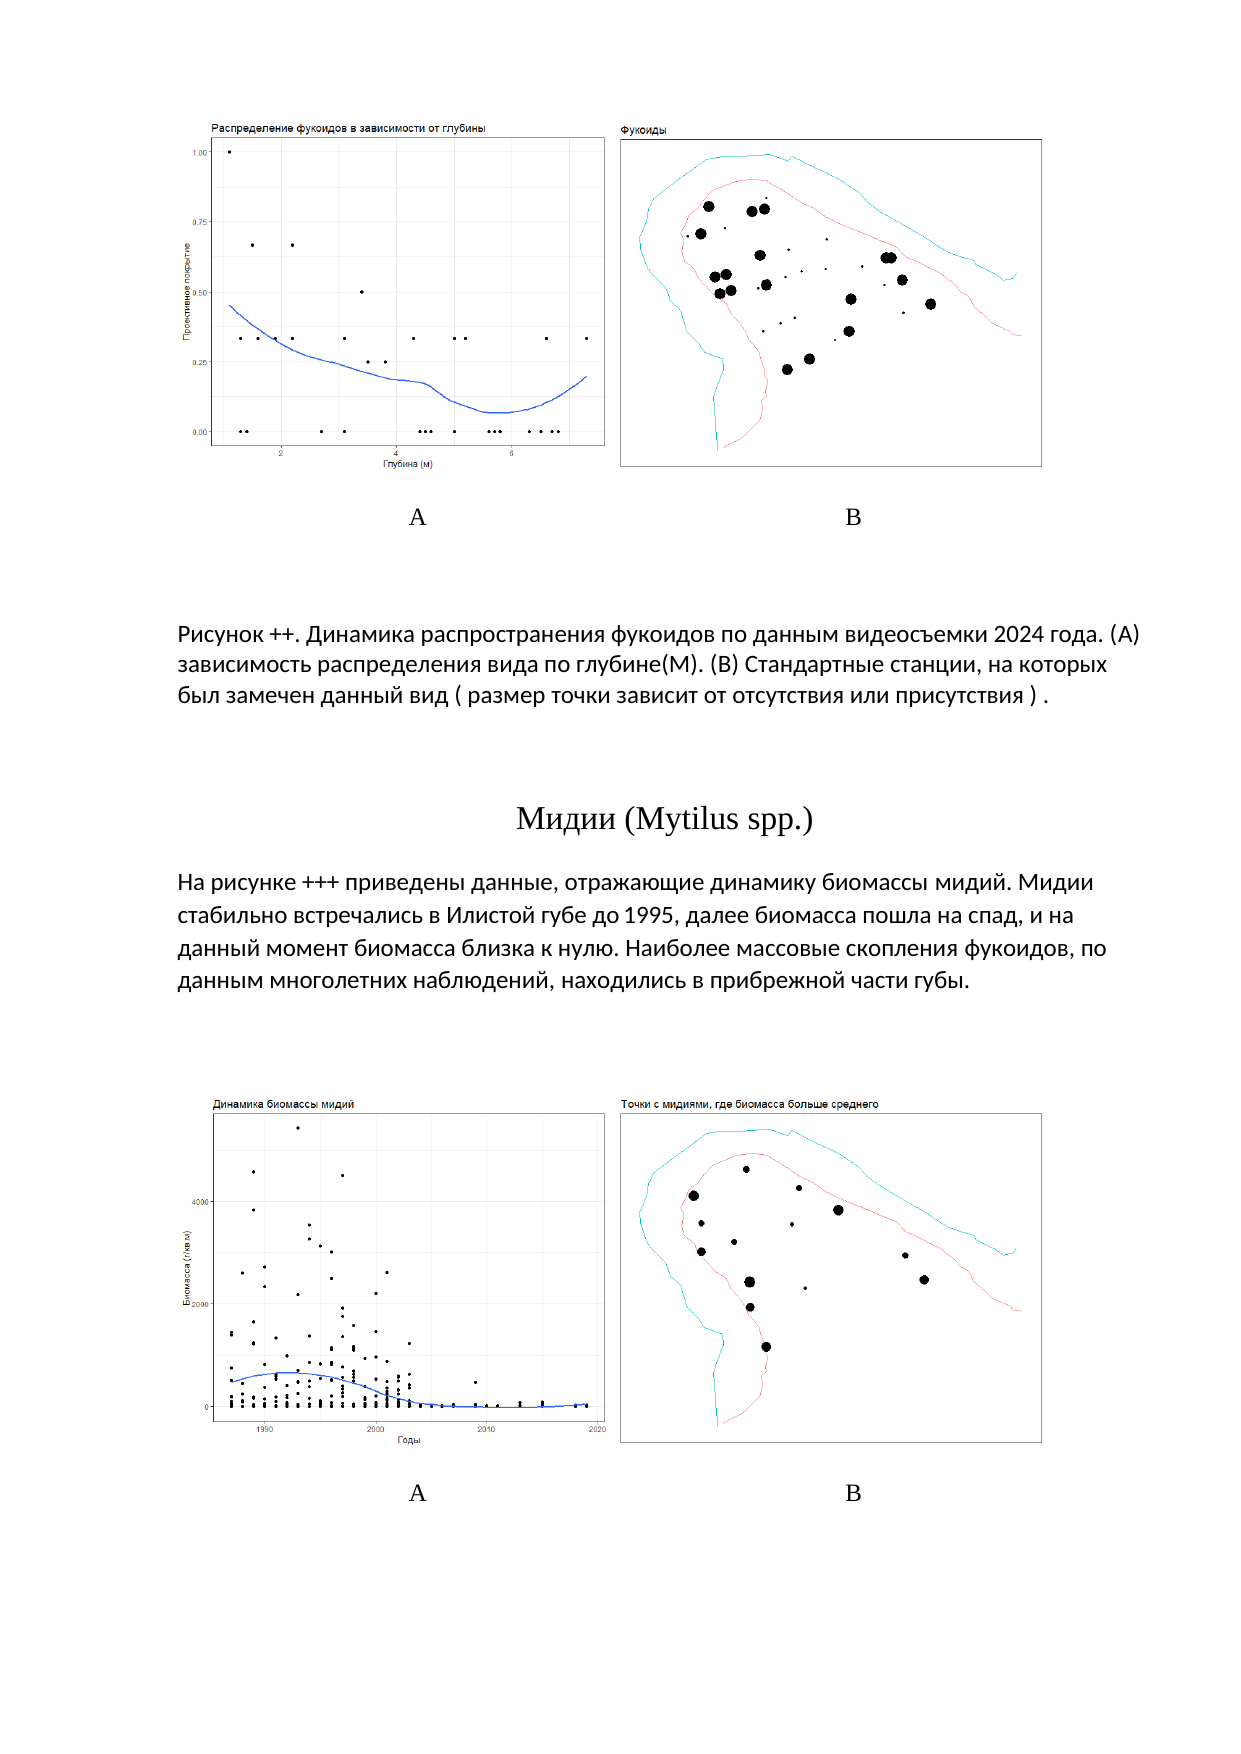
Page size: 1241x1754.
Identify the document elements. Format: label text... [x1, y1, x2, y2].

text На рисунке +++ приведены данные, отражающие динамику биомассы мидий. Мидии стабильно встречались в Илистой губе до 1995, далее биомасса пошла на спад, и на данный момент биомасса близка к нулю. Наиболее массовые скопления фукоидов, по данным многолетних наблюдений, находились в прибрежной части губы. [177, 866, 1152, 995]
text A B [177, 1478, 1152, 1507]
picture [614, 1094, 1046, 1449]
text Мидии (Mytilus spp.) [177, 798, 1152, 837]
picture [177, 1094, 609, 1449]
picture [614, 118, 1046, 473]
picture [177, 118, 609, 473]
text A B [177, 502, 1152, 531]
text Рисунок ++. Динамика распространения фукоидов по данным видеосъемки 2024 года. (A) зависимость распределения вида по глубине(М). (B) Стандартные станции, на которых был замечен данный вид ( размер точки зависит от отсутствия или присутствия ) . [177, 618, 1152, 709]
